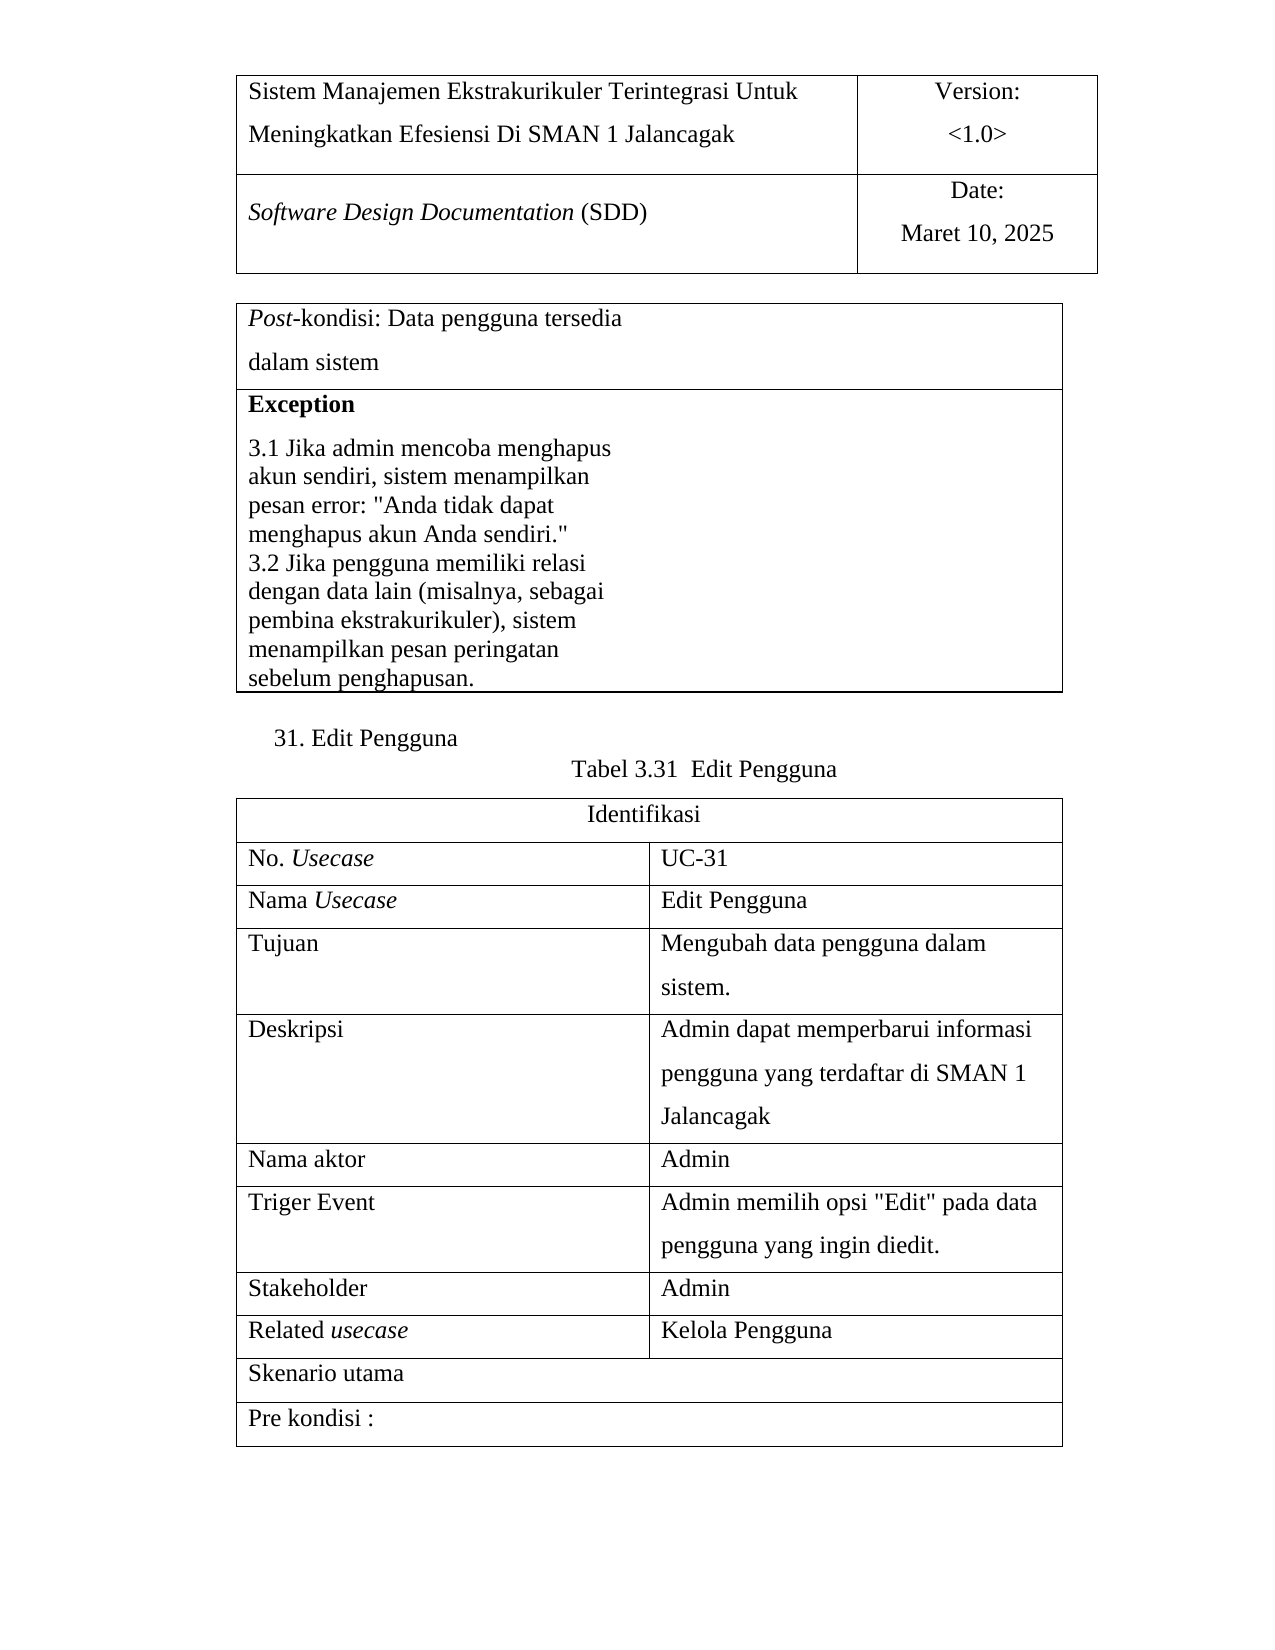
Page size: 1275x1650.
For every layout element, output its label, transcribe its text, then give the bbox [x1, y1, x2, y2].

table_cell Nama Usecase [237, 886, 649, 927]
table_cell Admin dapat memperbarui informasi pengguna yang terdaftar di SMAN 1 Jalancagak [650, 1015, 1062, 1143]
table_cell Kelola Pengguna [650, 1316, 1062, 1357]
list Edit Pengguna [274, 723, 1098, 752]
table_cell Post-kondisi: Data pengguna tersedia dalam sistem [237, 304, 649, 388]
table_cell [237, 1403, 649, 1446]
table_cell Admin [650, 1273, 1062, 1314]
table_cell Skenario utama [237, 1359, 738, 1402]
table_cell Exception 3.1 Jika admin mencoba menghapus akun sendiri, sistem menampilkan pesan error: "Anda tidak dapat menghapus akun Anda sendiri." 3.2 Jika pengguna memiliki relasi dengan data lain (misalnya, sebagai pembina ekstrakurikuler), sistem menampilkan pesan peringatan sebelum penghapusan. [237, 390, 649, 691]
table_cell Stakeholder [237, 1273, 649, 1314]
table_cell Mengubah data pengguna dalam sistem. [650, 929, 1062, 1013]
list Tabel 3.31 Edit Pengguna [311, 754, 1098, 783]
table_cell [650, 1403, 1062, 1446]
table_cell Edit Pengguna [650, 886, 1062, 927]
table_cell UC-31 [650, 843, 1062, 884]
table_cell No. Usecase [237, 843, 649, 884]
table_header Identifikasi [576, 799, 1062, 842]
table_header [237, 799, 576, 842]
table_cell Nama aktor [237, 1144, 649, 1186]
table_cell Related usecase [237, 1316, 649, 1357]
table_cell [650, 390, 1062, 691]
table_cell Triger Event [237, 1187, 649, 1272]
table_cell Deskripsi [237, 1015, 649, 1143]
table_cell [650, 304, 1062, 388]
table_cell Admin [650, 1144, 1062, 1186]
table_cell Tujuan [237, 929, 649, 1013]
table_cell [738, 1359, 1062, 1402]
table_cell Admin memilih opsi "Edit" pada data pengguna yang ingin diedit. [650, 1187, 1062, 1272]
